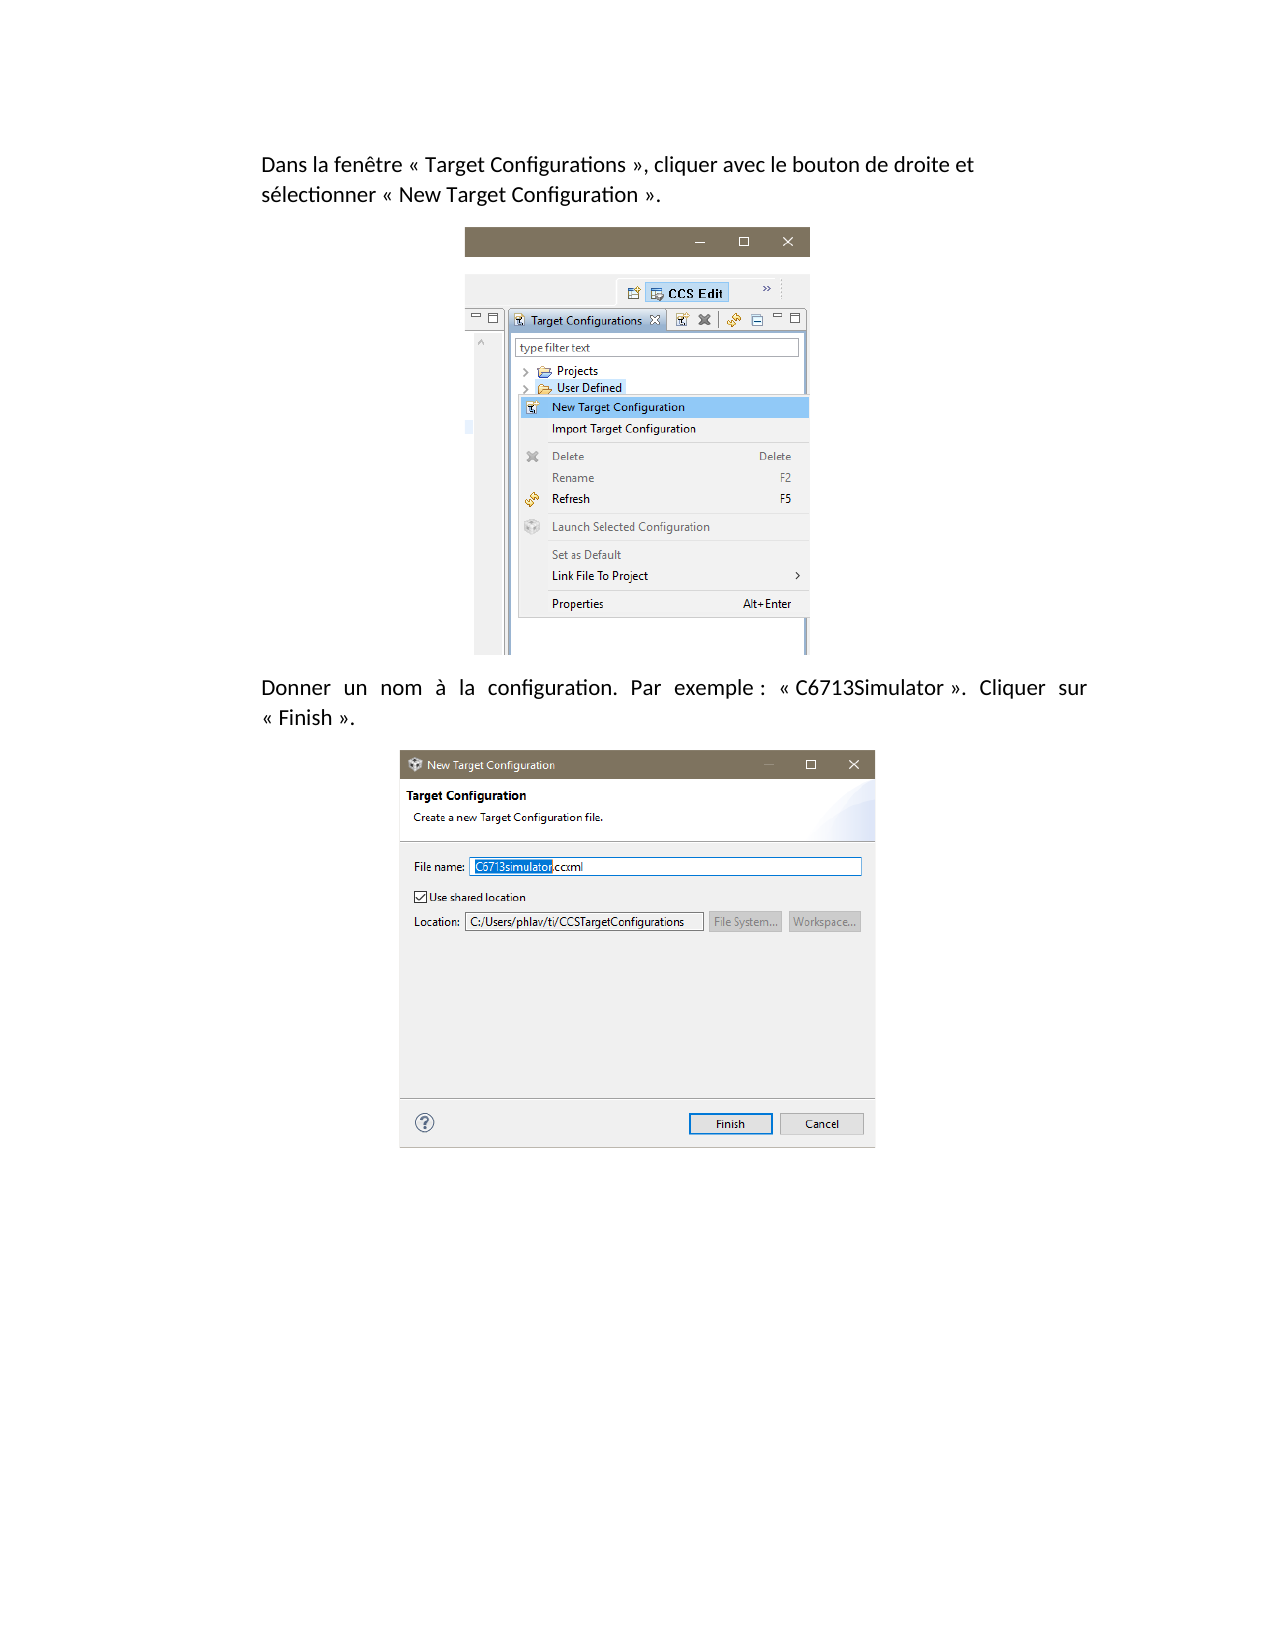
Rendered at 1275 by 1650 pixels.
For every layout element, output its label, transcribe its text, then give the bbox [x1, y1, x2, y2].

picture [464, 227, 810, 655]
text Donner un nom à la configuration. Par exemple : « C6713Simulator ». Cliquer sur « Finish ». [261, 673, 1087, 732]
picture [399, 750, 876, 1148]
text Dans la fenêtre « Target Configurations », cliquer avec le bouton de droite et sélectionner « New Target Configuration ». [261, 150, 1087, 208]
